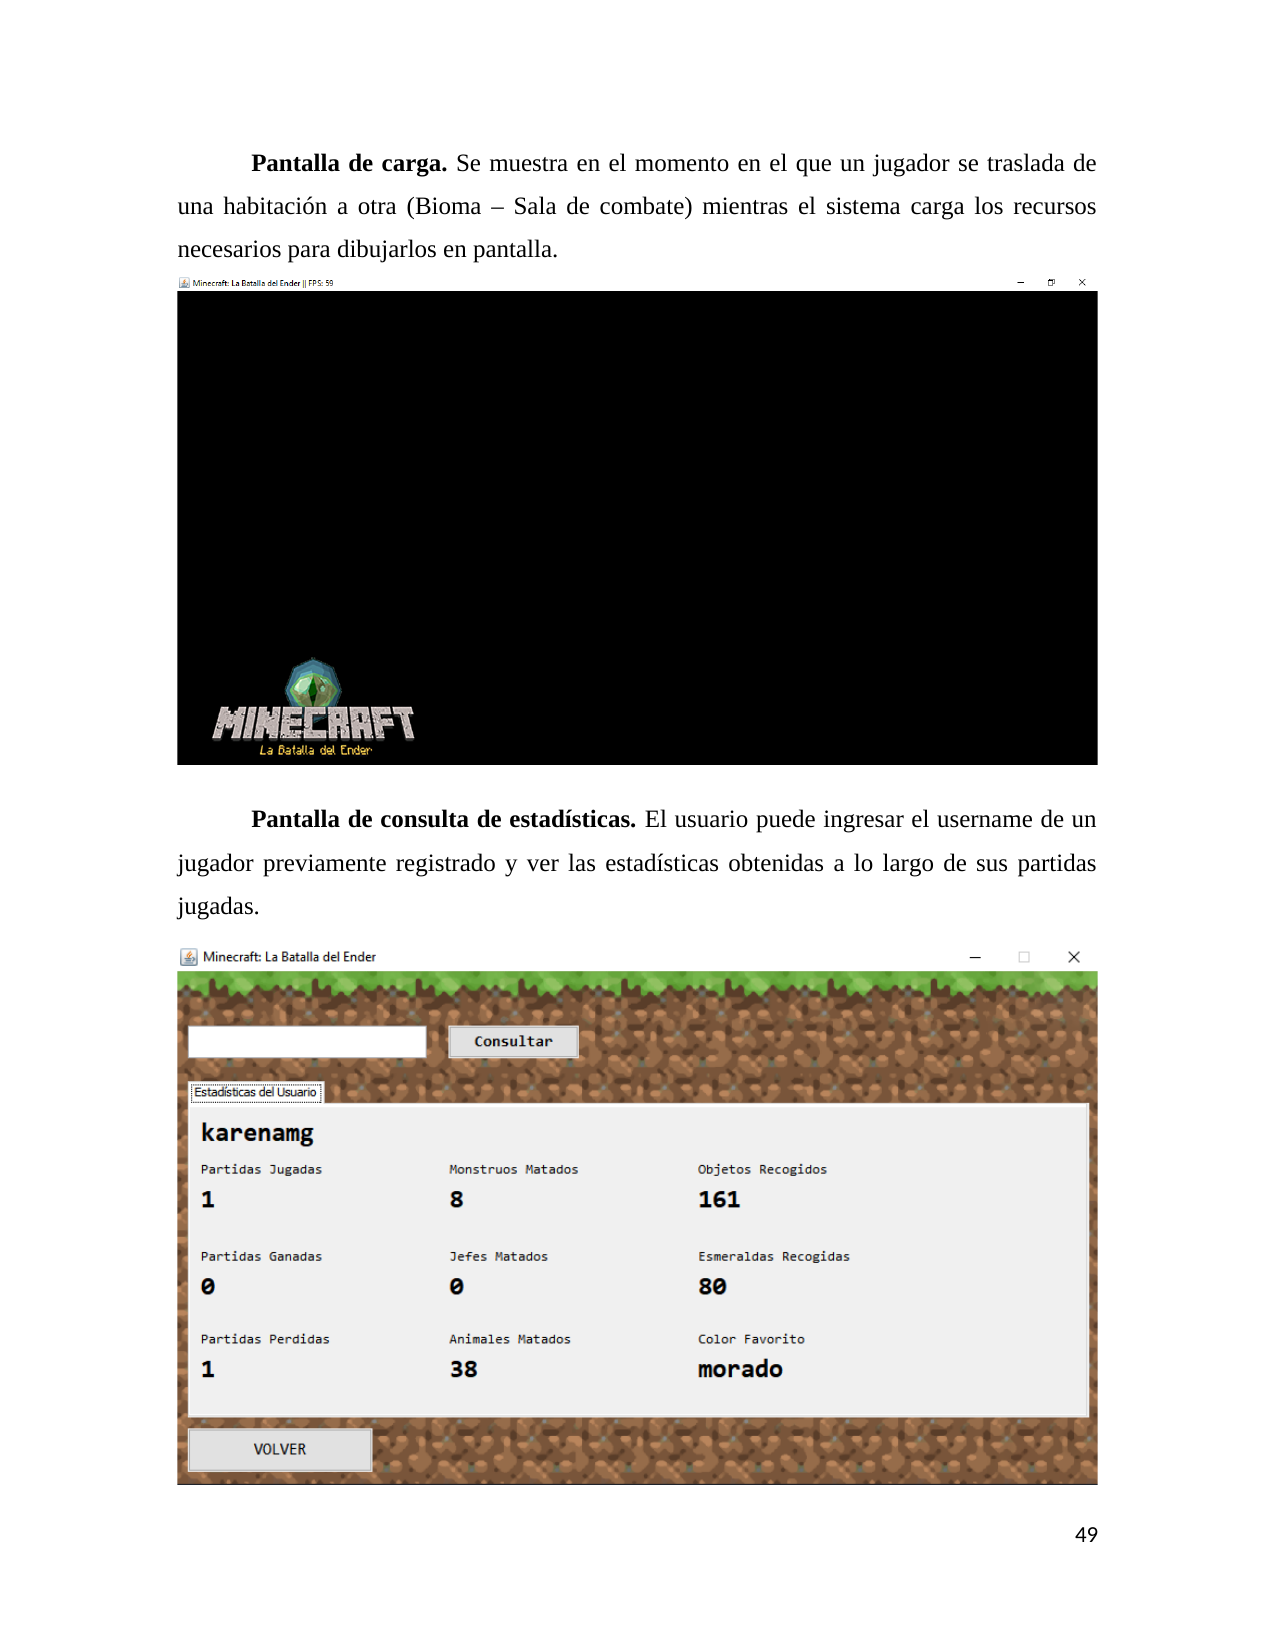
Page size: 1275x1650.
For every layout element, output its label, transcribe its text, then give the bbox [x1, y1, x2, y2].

text Pantalla de consulta de estadísticas. El usuario puede ingresar el username de un jugador previamente registrado y ver las estadísticas obtenidas a lo largo de sus partidas jugadas. [177, 804, 1098, 919]
picture [177, 944, 1098, 1485]
text Pantalla de carga. Se muestra en el momento en el que un jugador se traslada de una habitación a otra (Bioma – Sala de combate) mientras el sistema carga los recursos necesarios para dibujarlos en pantalla. [177, 148, 1098, 263]
picture [177, 275, 1098, 765]
